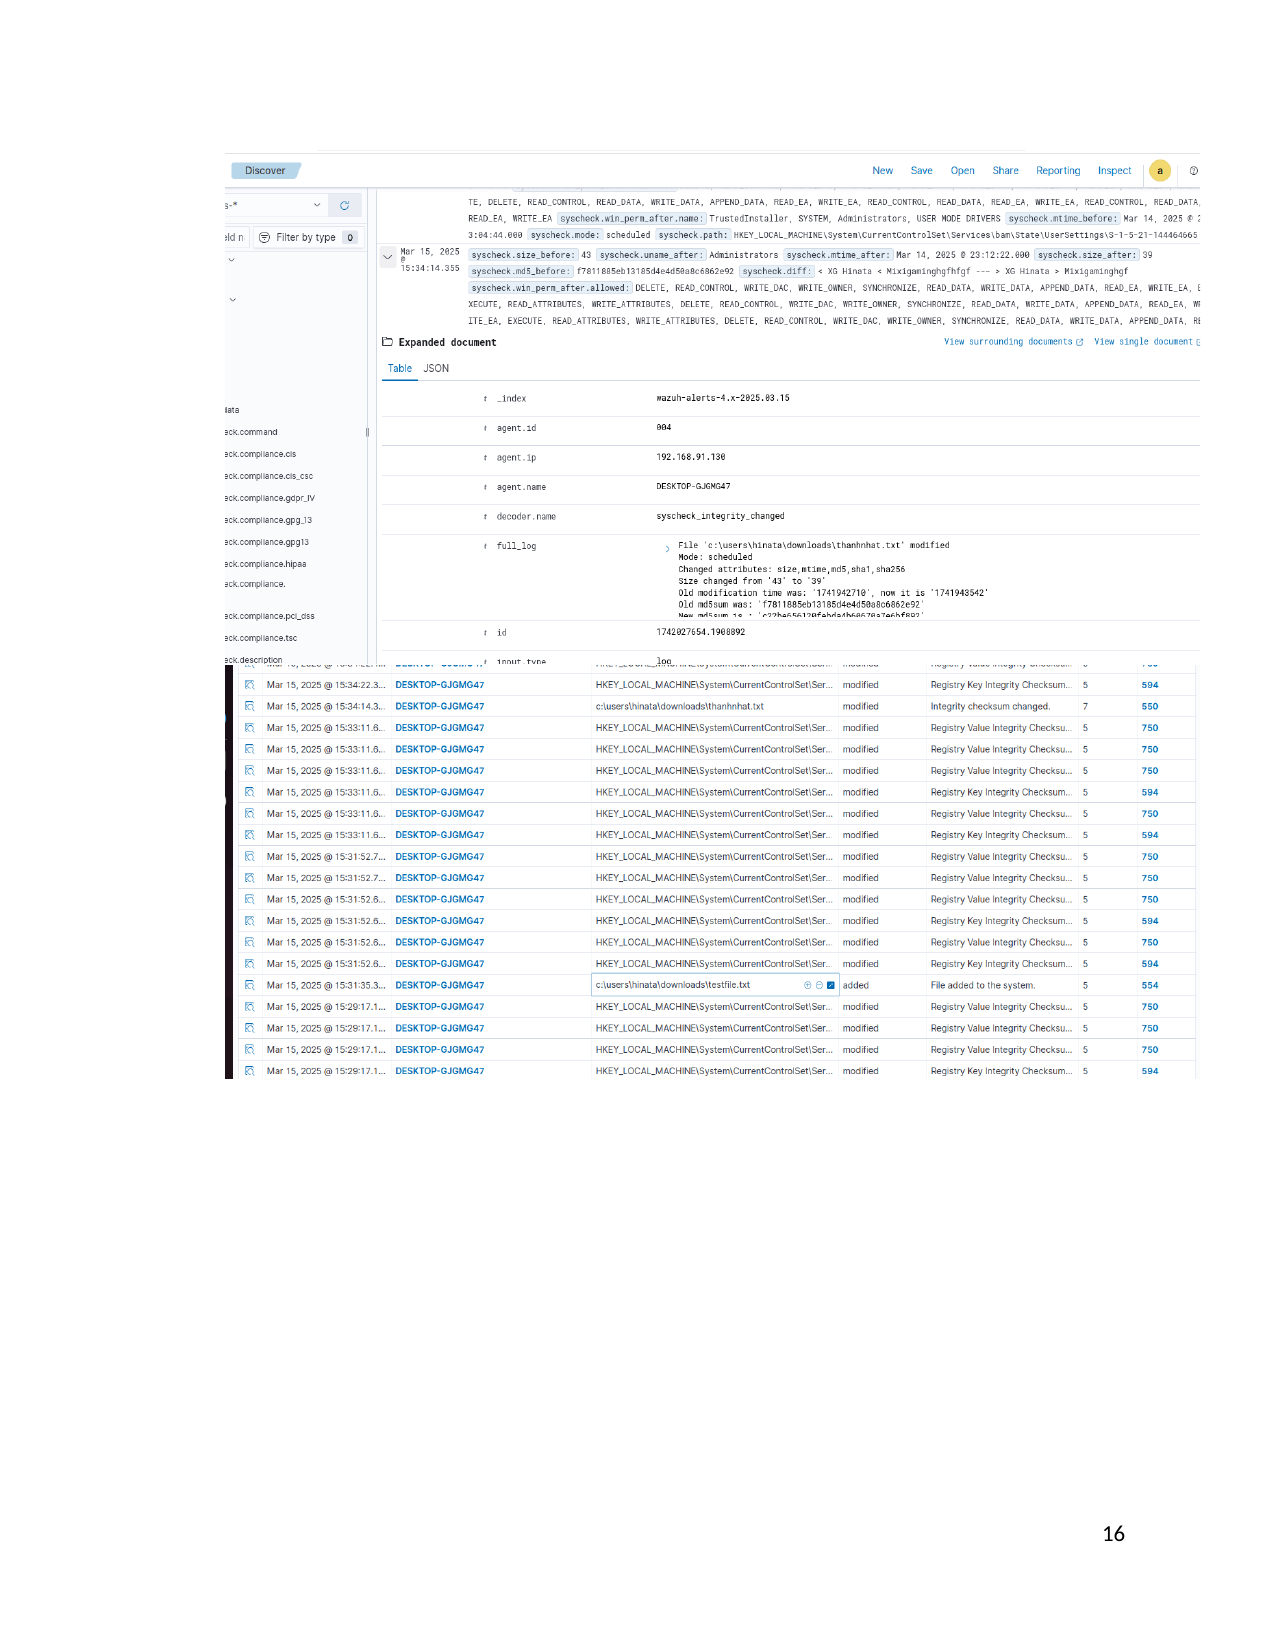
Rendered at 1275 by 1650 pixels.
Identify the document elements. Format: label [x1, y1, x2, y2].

picture [225, 150, 1200, 664]
picture [225, 665, 1200, 1079]
